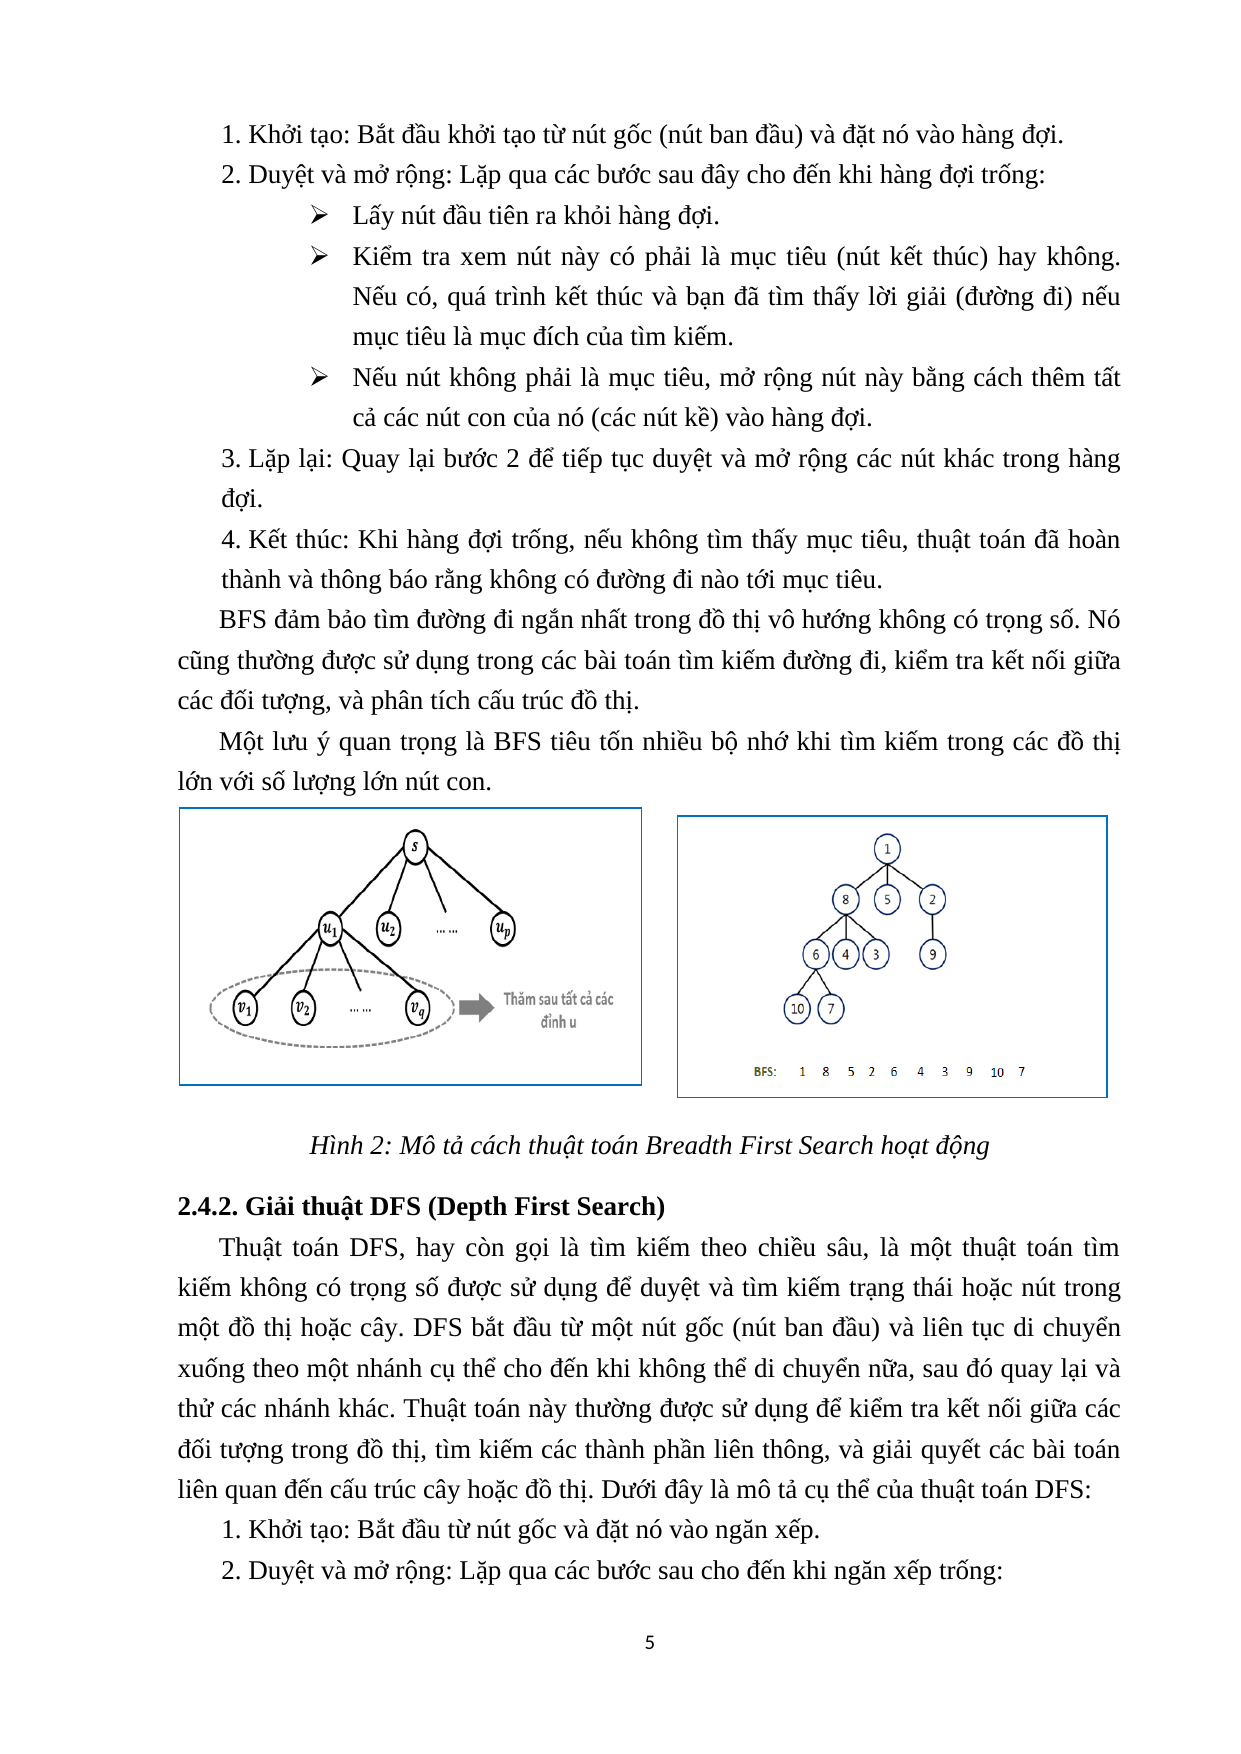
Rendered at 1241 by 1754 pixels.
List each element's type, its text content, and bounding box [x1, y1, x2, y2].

text Hình 2: Mô tả cách thuật toán Breadth First Search hoạt động [177, 1129, 1122, 1160]
picture [678, 817, 1106, 1097]
list Duyệt và mở rộng: Lặp qua các bước sau cho đến khi ngăn xếp trống: [221, 1554, 1122, 1585]
list Lặp lại: Quay lại bước 2 để tiếp tục duyệt và mở rộng các nút khác trong hàng đợi. [221, 442, 1122, 513]
list Khởi tạo: Bắt đầu từ nút gốc và đặt nó vào ngăn xếp. [221, 1513, 1122, 1545]
list Kiểm tra xem nút này có phải là mục tiêu (nút kết thúc) hay không. Nếu có, quá trình kết thúc và bạn đã tìm thấy lời giải (đường đi) nếu mục tiêu là mục đích của tìm kiếm. [308, 239, 1122, 352]
subtitle 2.4.2. Giải thuật DFS (Depth First Search) [177, 1190, 1122, 1221]
list Kết thúc: Khi hàng đợi trống, nếu không tìm thấy mục tiêu, thuật toán đã hoàn thành và thông báo rằng không có đường đi nào tới mục tiêu. [221, 523, 1122, 594]
picture [180, 809, 641, 1084]
text Thuật toán DFS, hay còn gọi là tìm kiếm theo chiều sâu, là một thuật toán tìm kiếm không có trọng số được sử dụng để duyệt và tìm kiếm trạng thái hoặc nút trong một đồ thị hoặc cây. DFS bắt đầu từ một nút gốc (nút ban đầu) và liên tục di chuyển xuống theo một nhánh cụ thể cho đến khi không thể di chuyển nữa, sau đó quay lại và thử các nhánh khác. Thuật toán này thường được sử dụng để kiểm tra kết nối giữa các đối tượng trong đồ thị, tìm kiếm các thành phần liên thông, và giải quyết các bài toán liên quan đến cấu trúc cây hoặc đồ thị. Dưới đây là mô tả cụ thể của thuật toán DFS: [177, 1231, 1122, 1504]
list Lấy nút đầu tiên ra khỏi hàng đợi. [308, 199, 1122, 230]
list Khởi tạo: Bắt đầu khởi tạo từ nút gốc (nút ban đầu) và đặt nó vào hàng đợi. [221, 118, 1122, 149]
text Một lưu ý quan trọng là BFS tiêu tốn nhiều bộ nhớ khi tìm kiếm trong các đồ thị lớn với số lượng lớn nút con. [177, 725, 1122, 796]
list Duyệt và mở rộng: Lặp qua các bước sau đây cho đến khi hàng đợi trống: [221, 158, 1122, 190]
text BFS đảm bảo tìm đường đi ngắn nhất trong đồ thị vô hướng không có trọng số. Nó cũng thường được sử dụng trong các bài toán tìm kiếm đường đi, kiểm tra kết nối giữa các đối tượng, và phân tích cấu trúc đồ thị. [177, 603, 1122, 716]
list Nếu nút không phải là mục tiêu, mở rộng nút này bằng cách thêm tất cả các nút con của nó (các nút kề) vào hàng đợi. [308, 361, 1122, 433]
